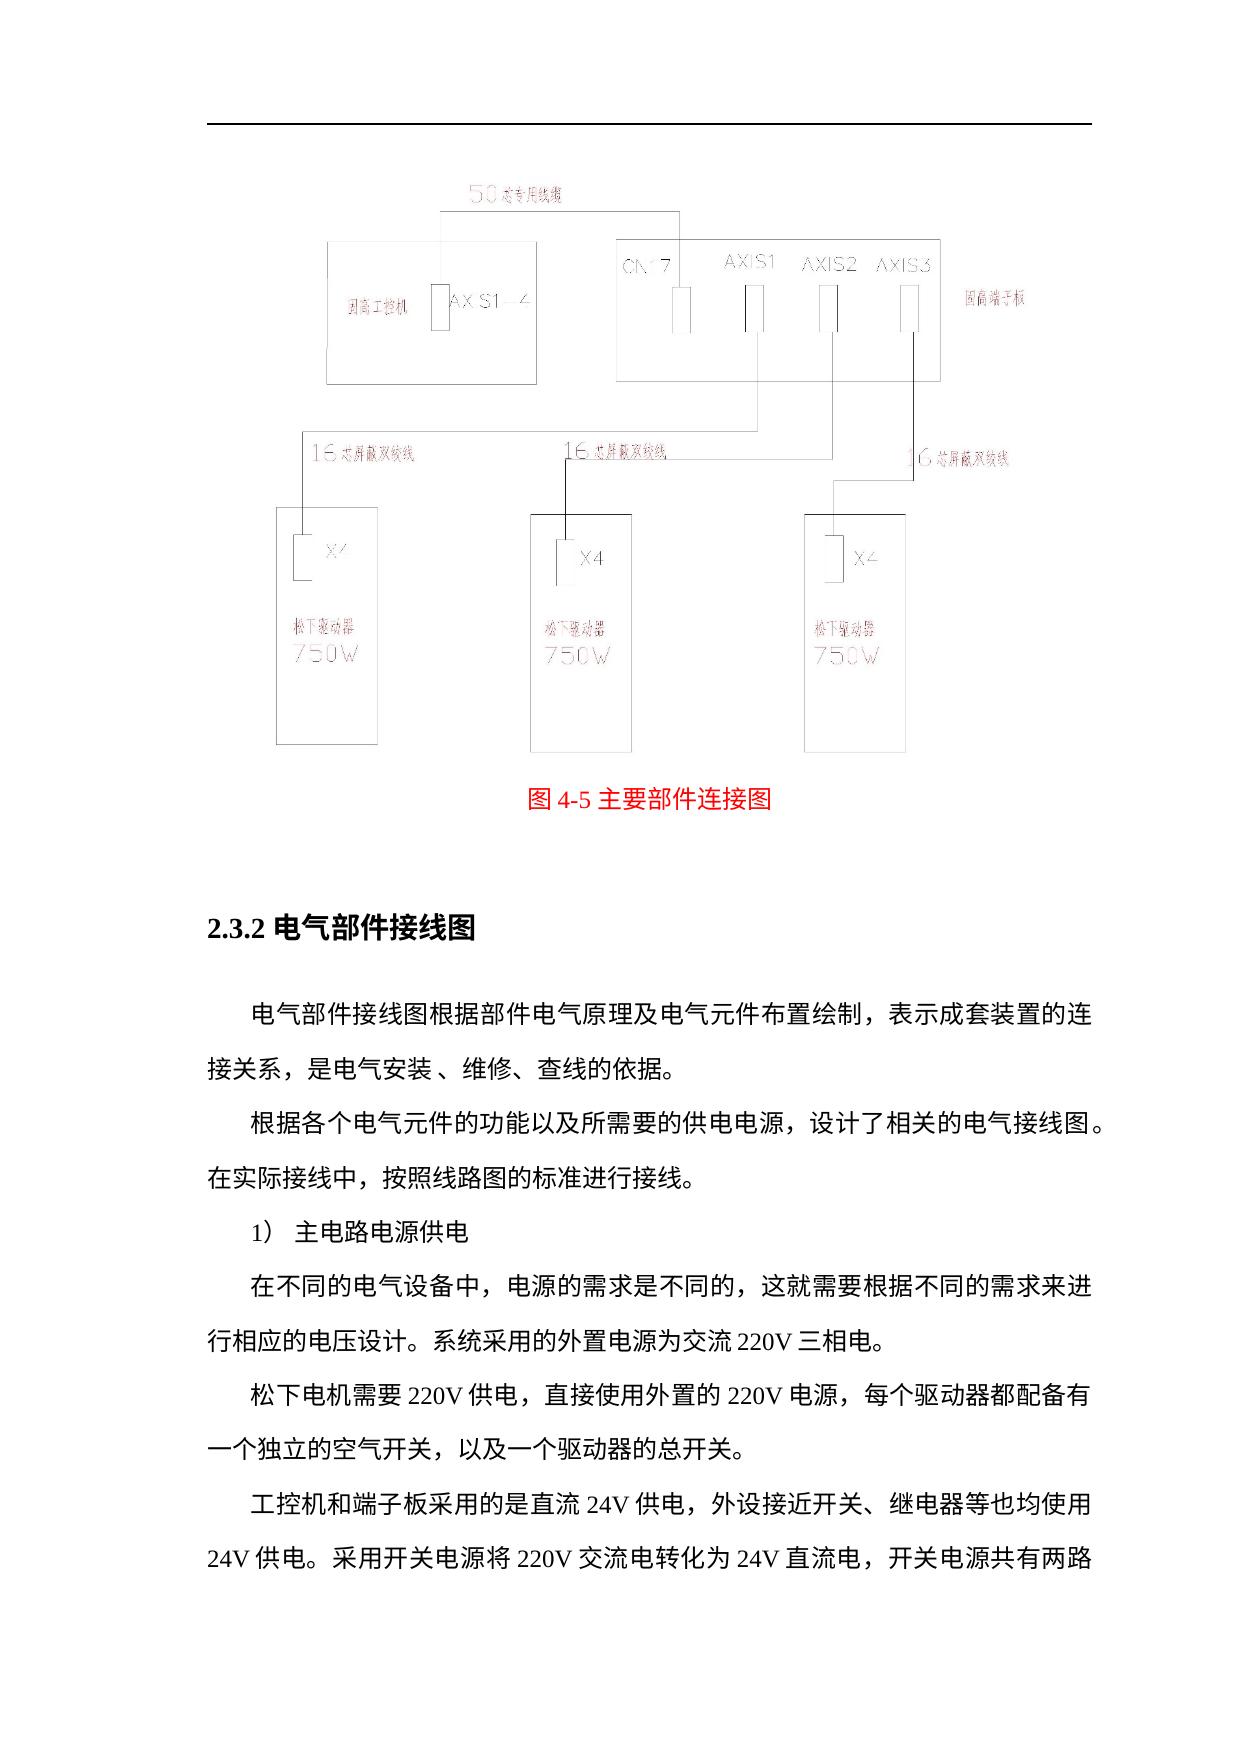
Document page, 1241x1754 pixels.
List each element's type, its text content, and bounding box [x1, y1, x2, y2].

subtitle 2.3.2 电气部件接线图 [207, 904, 1092, 947]
picture [250, 177, 1031, 766]
text 图4-5 主要部件连接图 [207, 780, 1092, 816]
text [207, 1484, 1092, 1575]
text 根据各个电气元件的功能以及所需要的供电电源，设计了相关的电气接线图。在实际接线中，按照线路图的标准进行接线。 [207, 1104, 1092, 1194]
text 电气部件接线图根据部件电气原理及电气元件布置绘制，表示成套装置的连接关系，是电气安装 、维修、查线的依据。 [207, 995, 1092, 1086]
list 主电路电源供电 [251, 1212, 1092, 1249]
text 松下电机需要220V供电，直接使用外置的220V电源，每个驱动器都配备有一个独立的空气开关，以及一个驱动器的总开关。 [207, 1376, 1092, 1466]
text 在不同的电气设备中，电源的需求是不同的，这就需要根据不同的需求来进行相应的电压设计。系统采用的外置电源为交流220V三相电。 [207, 1267, 1092, 1357]
